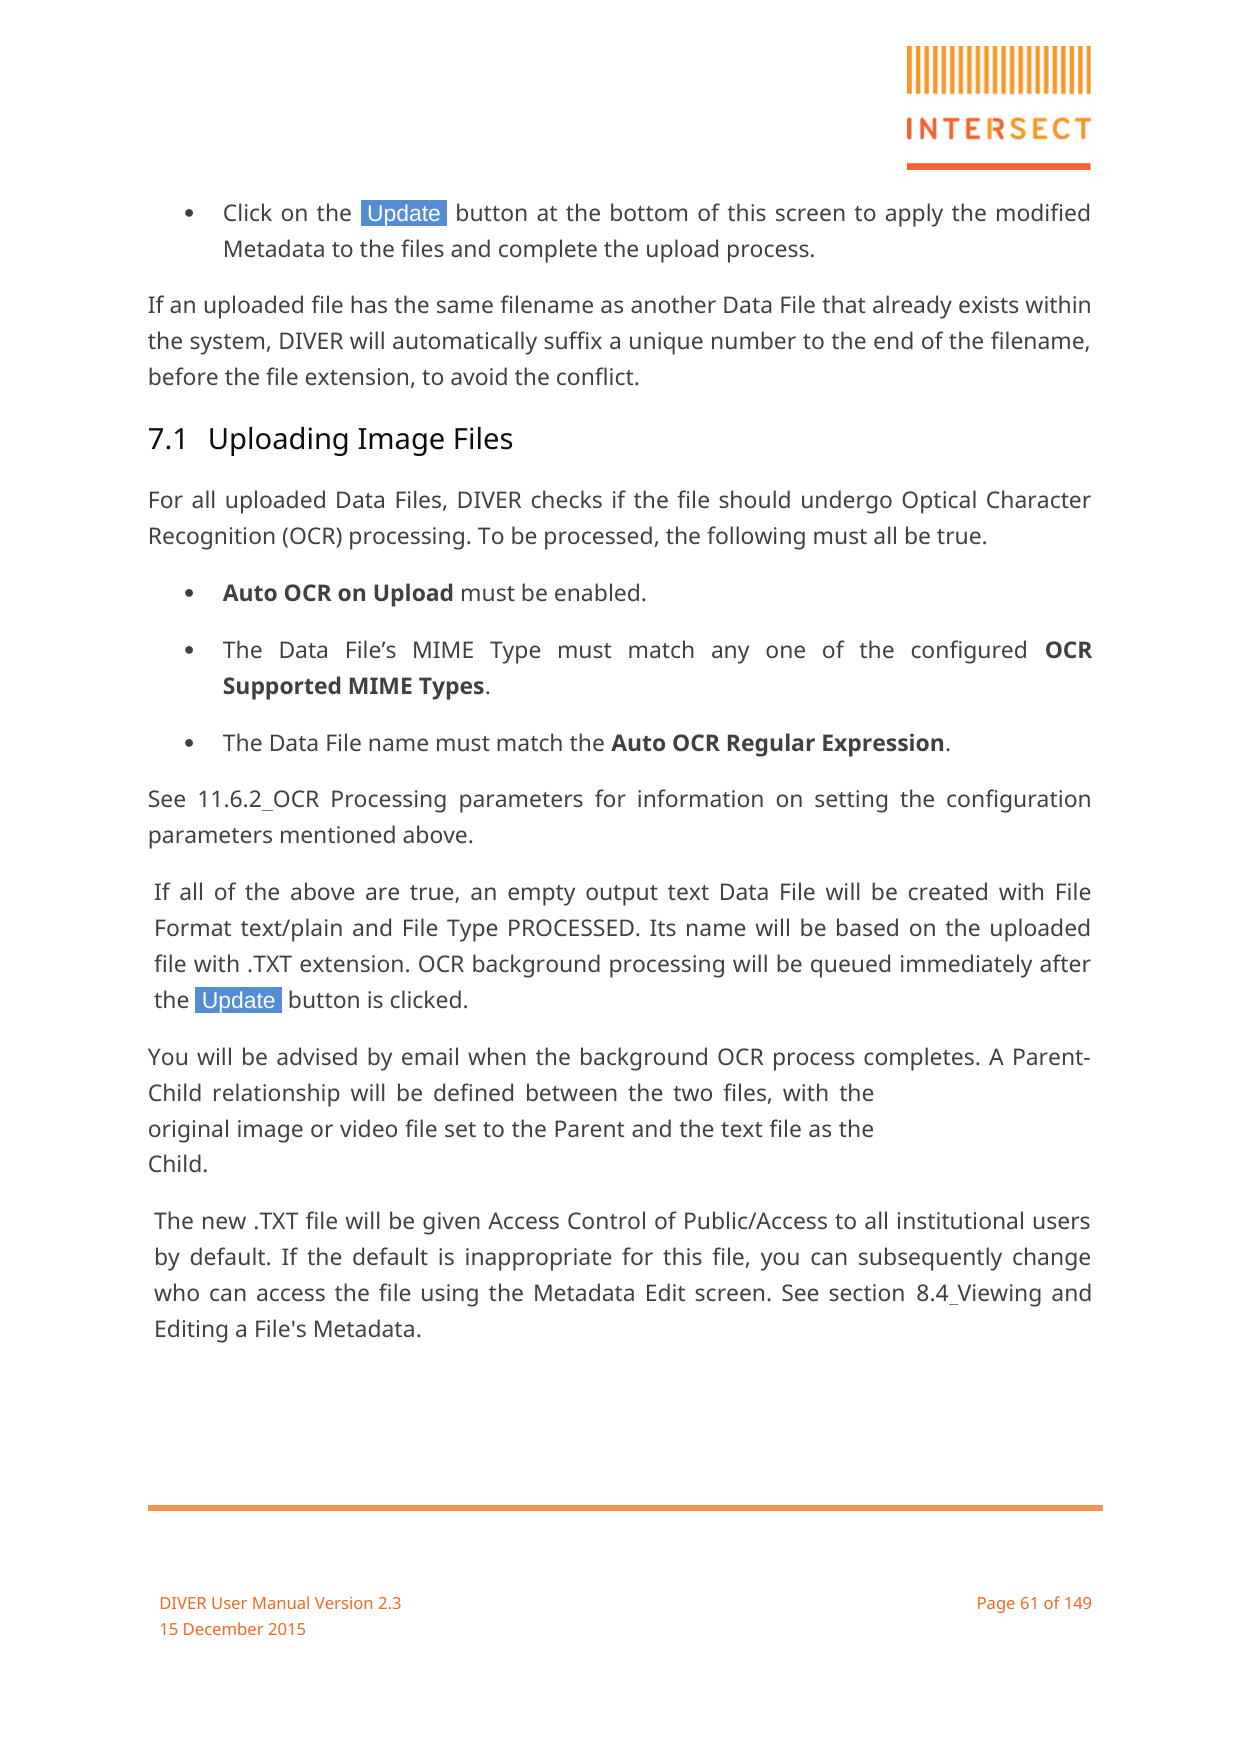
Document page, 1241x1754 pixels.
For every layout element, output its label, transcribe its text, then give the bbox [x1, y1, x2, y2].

list The Data File name must match the Auto OCR Regular Expression. [185, 727, 1092, 758]
picture [905, 44, 1093, 172]
subtitle Uploading Image Files [148, 418, 1092, 458]
text You will be advised by email when the background OCR process completes. A Parent-Child relationship will be defined between the two files, with the original image or video file set to the Parent and the text file as the Child. [148, 1041, 1092, 1180]
text If all of the above are true, an empty output text Data File will be created with File Format text/plain and File Type PROCESSED. Its name will be based on the uploaded file with .TXT extension. OCR background processing will be queued immediately after the Update button is clicked. [154, 876, 1092, 1015]
list Click on the Update button at the bottom of this screen to apply the modified Metadata to the files and complete the upload process. [185, 197, 1092, 264]
text The new .TXT file will be given Access Control of Public/Access to all institutional users by default. If the default is inappropriate for this file, you can subsequently change who can access the file using the Metadata Edit screen. See section . [154, 1205, 1092, 1344]
text See for information on setting the configuration parameters mentioned above. [148, 783, 1092, 851]
list Auto OCR on Upload must be enabled. [185, 577, 1092, 608]
text For all uploaded Data Files, DIVER checks if the file should undergo Optical Character Recognition (OCR) processing. To be processed, the following must all be true. [148, 484, 1092, 552]
list The Data File’s MIME Type must match any one of the configured OCR Supported MIME Types. [185, 634, 1092, 701]
text If an uploaded file has the same filename as another Data File that already exists within the system, DIVER will automatically suffix a unique number to the end of the filename, before the file extension, to avoid the conflict. [148, 289, 1092, 392]
